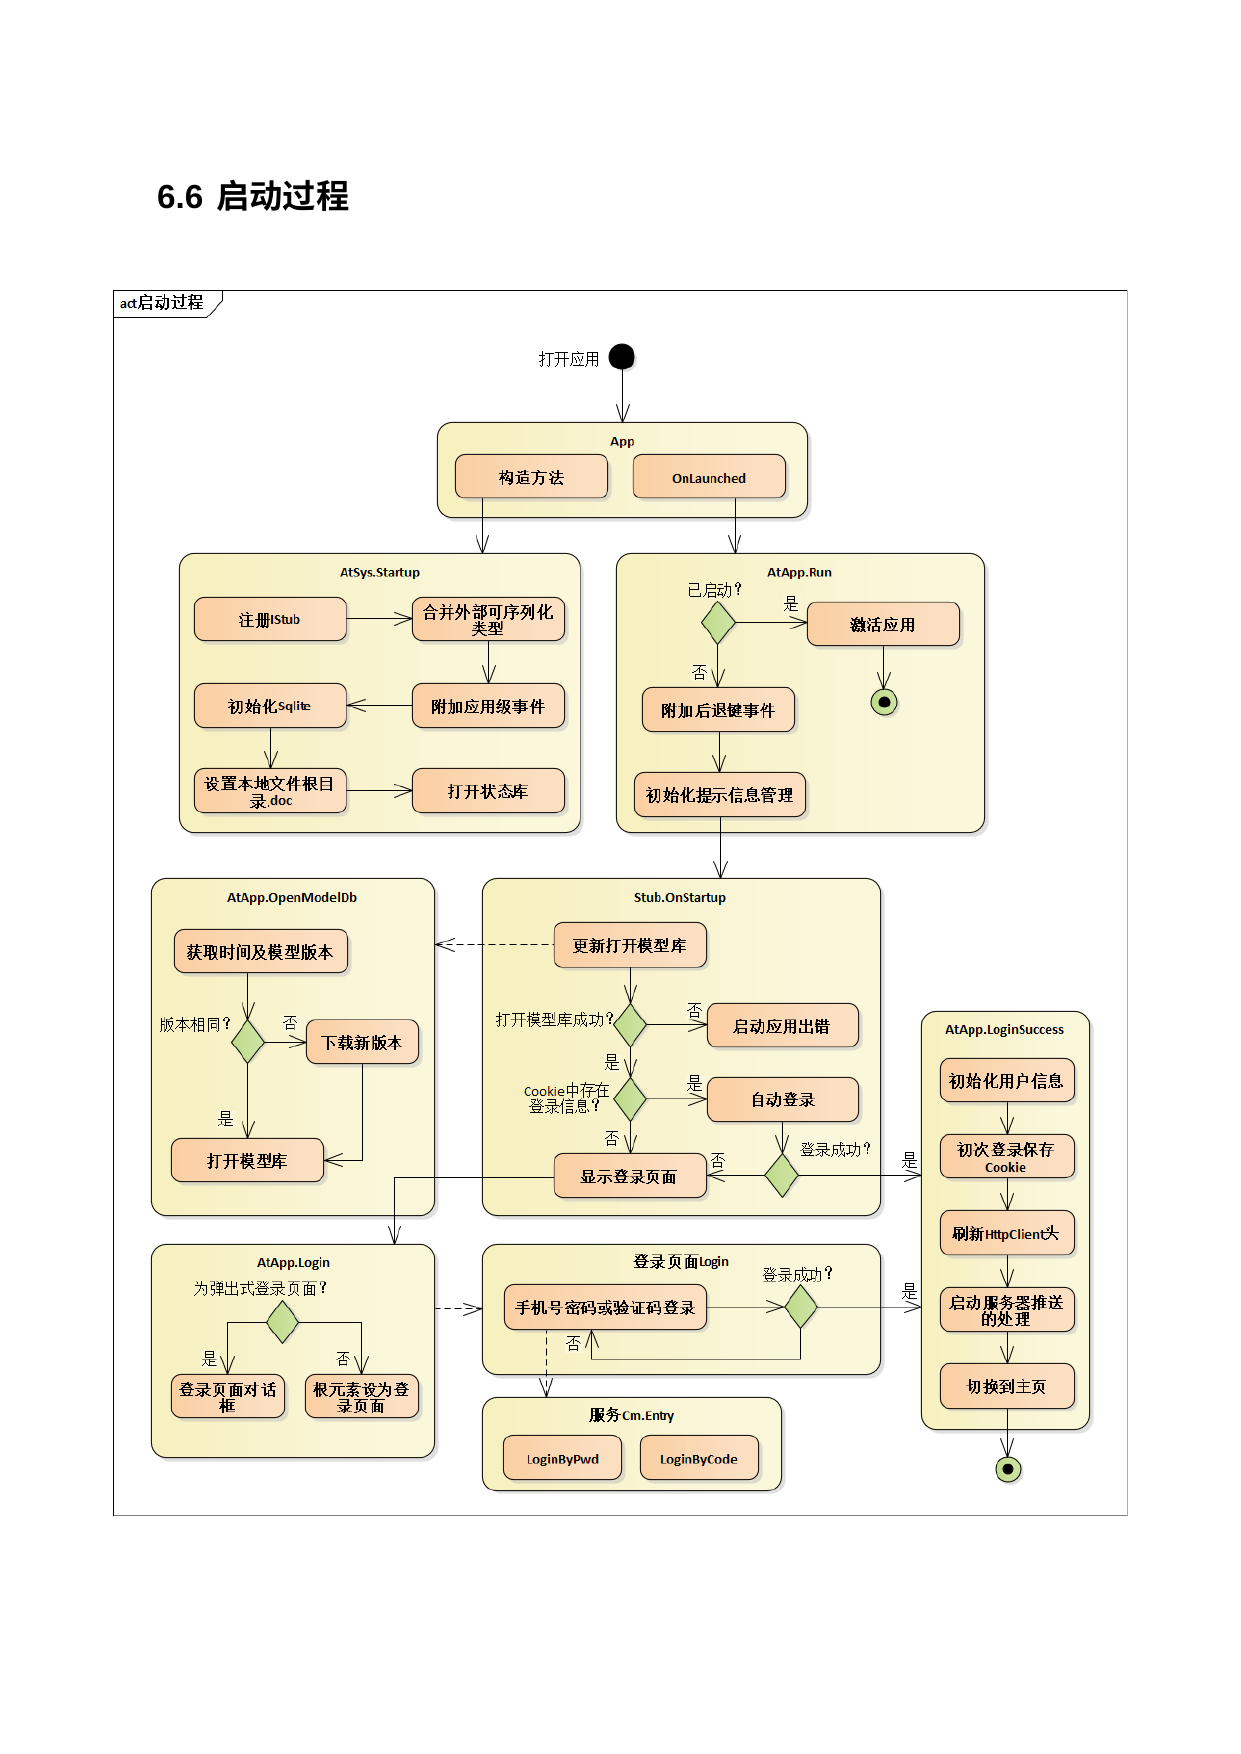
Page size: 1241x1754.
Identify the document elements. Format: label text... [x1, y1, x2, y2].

picture [112, 289, 1128, 1516]
subtitle 启动过程 [157, 162, 1128, 227]
